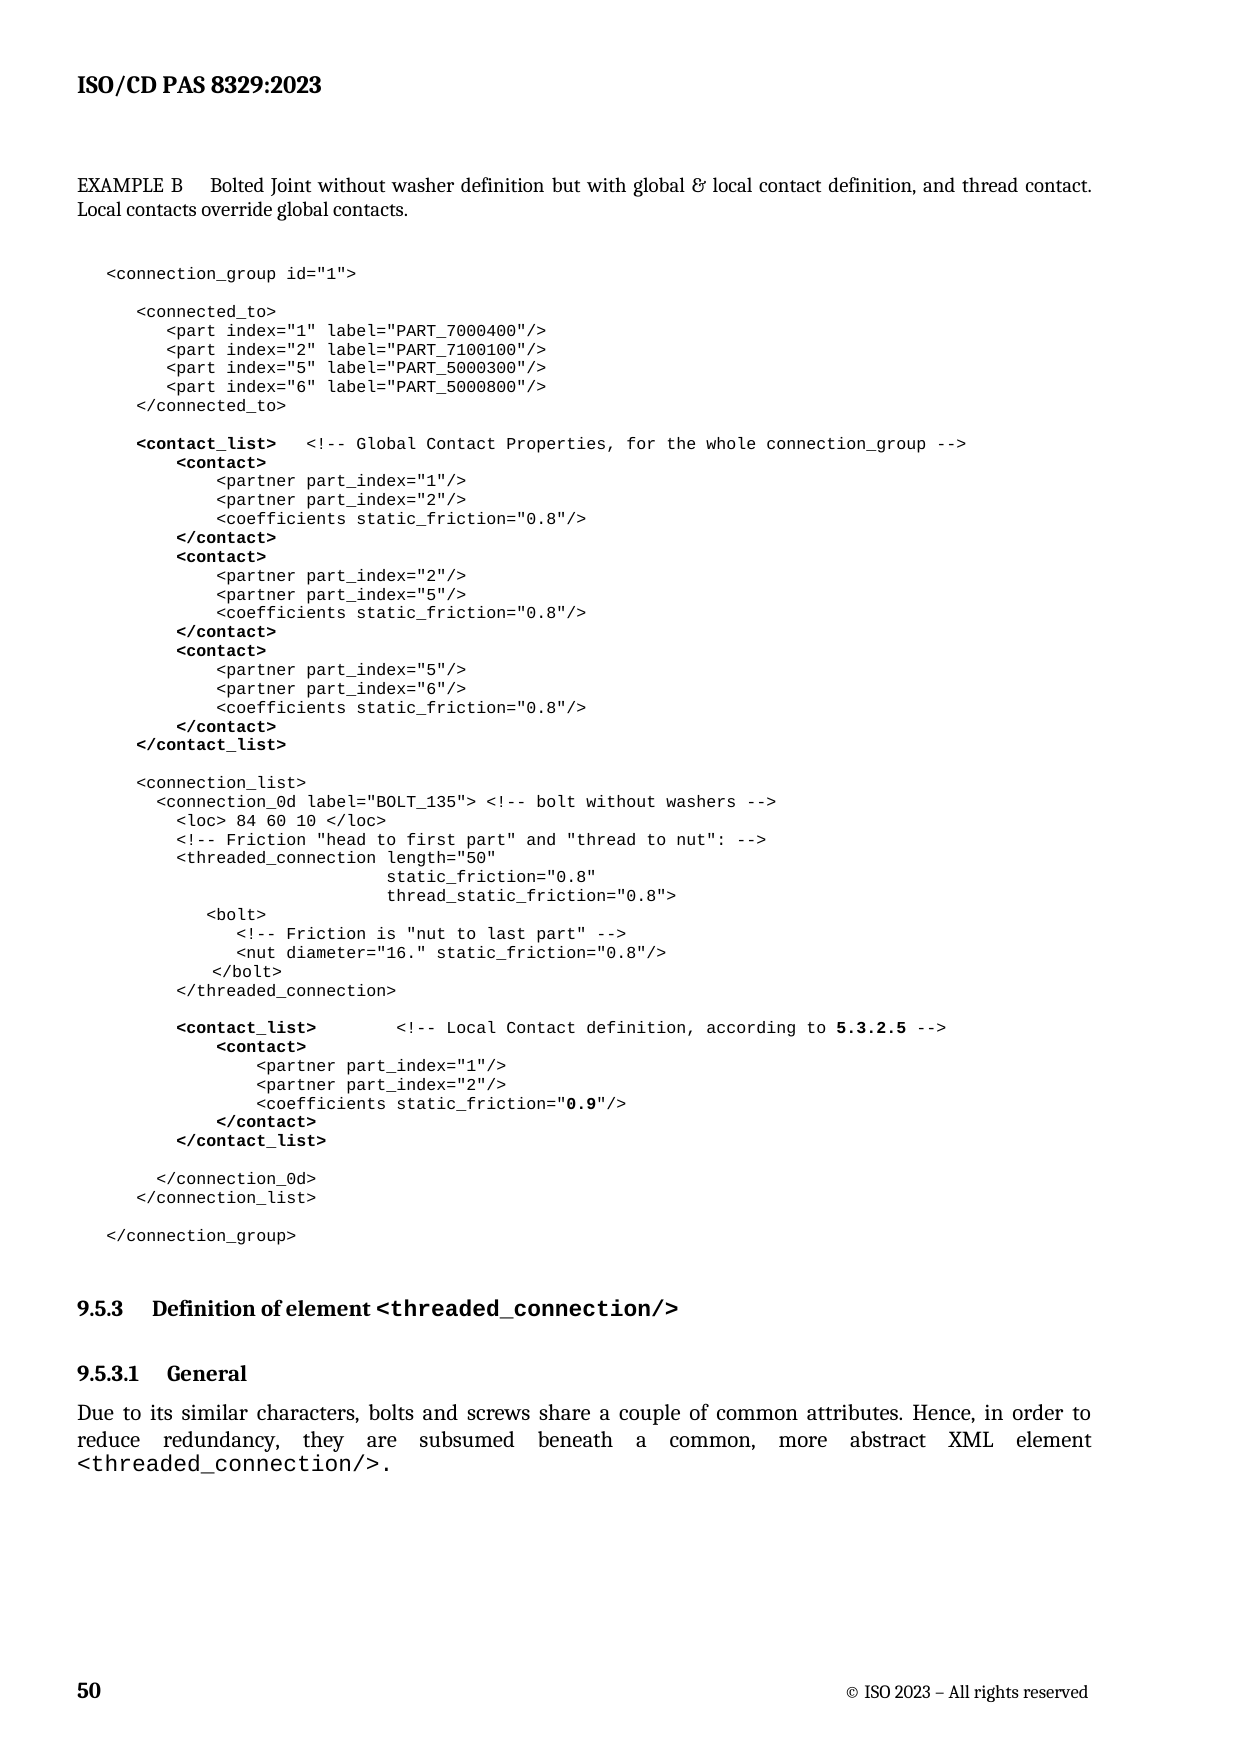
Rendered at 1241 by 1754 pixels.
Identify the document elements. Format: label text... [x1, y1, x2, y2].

text </contact_list> [94, 737, 1075, 756]
text </connected_to> [94, 398, 1075, 416]
text <part index="2" label="PART_7100100"/> [94, 341, 1075, 360]
text <connection_list> [94, 775, 1075, 793]
text </contact> [94, 1114, 1075, 1133]
text <partner part_index="6"/> [94, 680, 1075, 699]
text <coefficients static_friction="0.9"/> [94, 1095, 1075, 1114]
text <partner part_index="1"/> [94, 473, 1075, 492]
text <partner part_index="2"/> [94, 567, 1075, 586]
text <connection_0d label="BOLT_135"> <!-- bolt without washers --> [94, 793, 1075, 812]
text <contact> [94, 1039, 1075, 1057]
text </bolt> [94, 963, 1075, 982]
text <bolt> [94, 907, 1075, 926]
text <!-- Friction "head to first part" and "thread to nut": --> [94, 831, 1075, 850]
text <part index="1" label="PART_7000400"/> [94, 322, 1075, 341]
text </threaded_connection> [94, 982, 1075, 1001]
text </contact> [94, 529, 1075, 548]
text <nut diameter="16." static_friction="0.8"/> [94, 944, 1075, 963]
text <contact> [94, 454, 1075, 473]
text <partner part_index="2"/> [94, 492, 1075, 511]
text <contact_list> <!-- Local Contact definition, according to 5.3.2.5 --> [94, 1020, 1075, 1039]
text <contact> [94, 548, 1075, 567]
text static_friction="0.8" [94, 869, 1075, 888]
text </connection_0d> [94, 1171, 1075, 1189]
text <coefficients static_friction="0.8"/> [94, 511, 1075, 529]
text <threaded_connection length="50" [94, 850, 1075, 869]
text <contact> [94, 643, 1075, 662]
text <partner part_index="5"/> [94, 662, 1075, 680]
text <connected_to> [94, 303, 1075, 322]
text <partner part_index="1"/> [94, 1057, 1075, 1076]
text <partner part_index="2"/> [94, 1076, 1075, 1095]
text </connection_list> [94, 1189, 1075, 1208]
text thread_static_friction="0.8"> [94, 888, 1075, 907]
text <!-- Friction is "nut to last part" --> [94, 926, 1075, 944]
text </contact_list> [94, 1133, 1075, 1152]
text <coefficients static_friction="0.8"/> [94, 699, 1075, 718]
text Due to its similar characters, bolts and screws share a couple of common attributes. Hence, in order to reduce redundancy, they are subsumed beneath a common, more abstract XML element <threaded_connection/>. [77, 1400, 1092, 1479]
text <part index="5" label="PART_5000300"/> [94, 360, 1075, 379]
text <contact_list> <!-- Global Contact Properties, for the whole connection_group --> [94, 435, 1075, 454]
text <coefficients static_friction="0.8"/> [94, 605, 1075, 624]
text <partner part_index="5"/> [94, 586, 1075, 605]
text </connection_group> [94, 1227, 1075, 1246]
text EXAMPLE B Bolted Joint without washer definition but with global & local contact definition, and thread contact. Local contacts override global contacts. [77, 174, 1092, 222]
text </contact> [94, 624, 1075, 643]
subtitle Definition of element <threaded_connection/> [77, 1296, 1092, 1324]
subtitle General [77, 1361, 1092, 1387]
text <connection_group id="1"> [94, 266, 1075, 284]
text <loc> 84 60 10 </loc> [94, 812, 1075, 831]
text </contact> [94, 718, 1075, 737]
text <part index="6" label="PART_5000800"/> [94, 379, 1075, 398]
